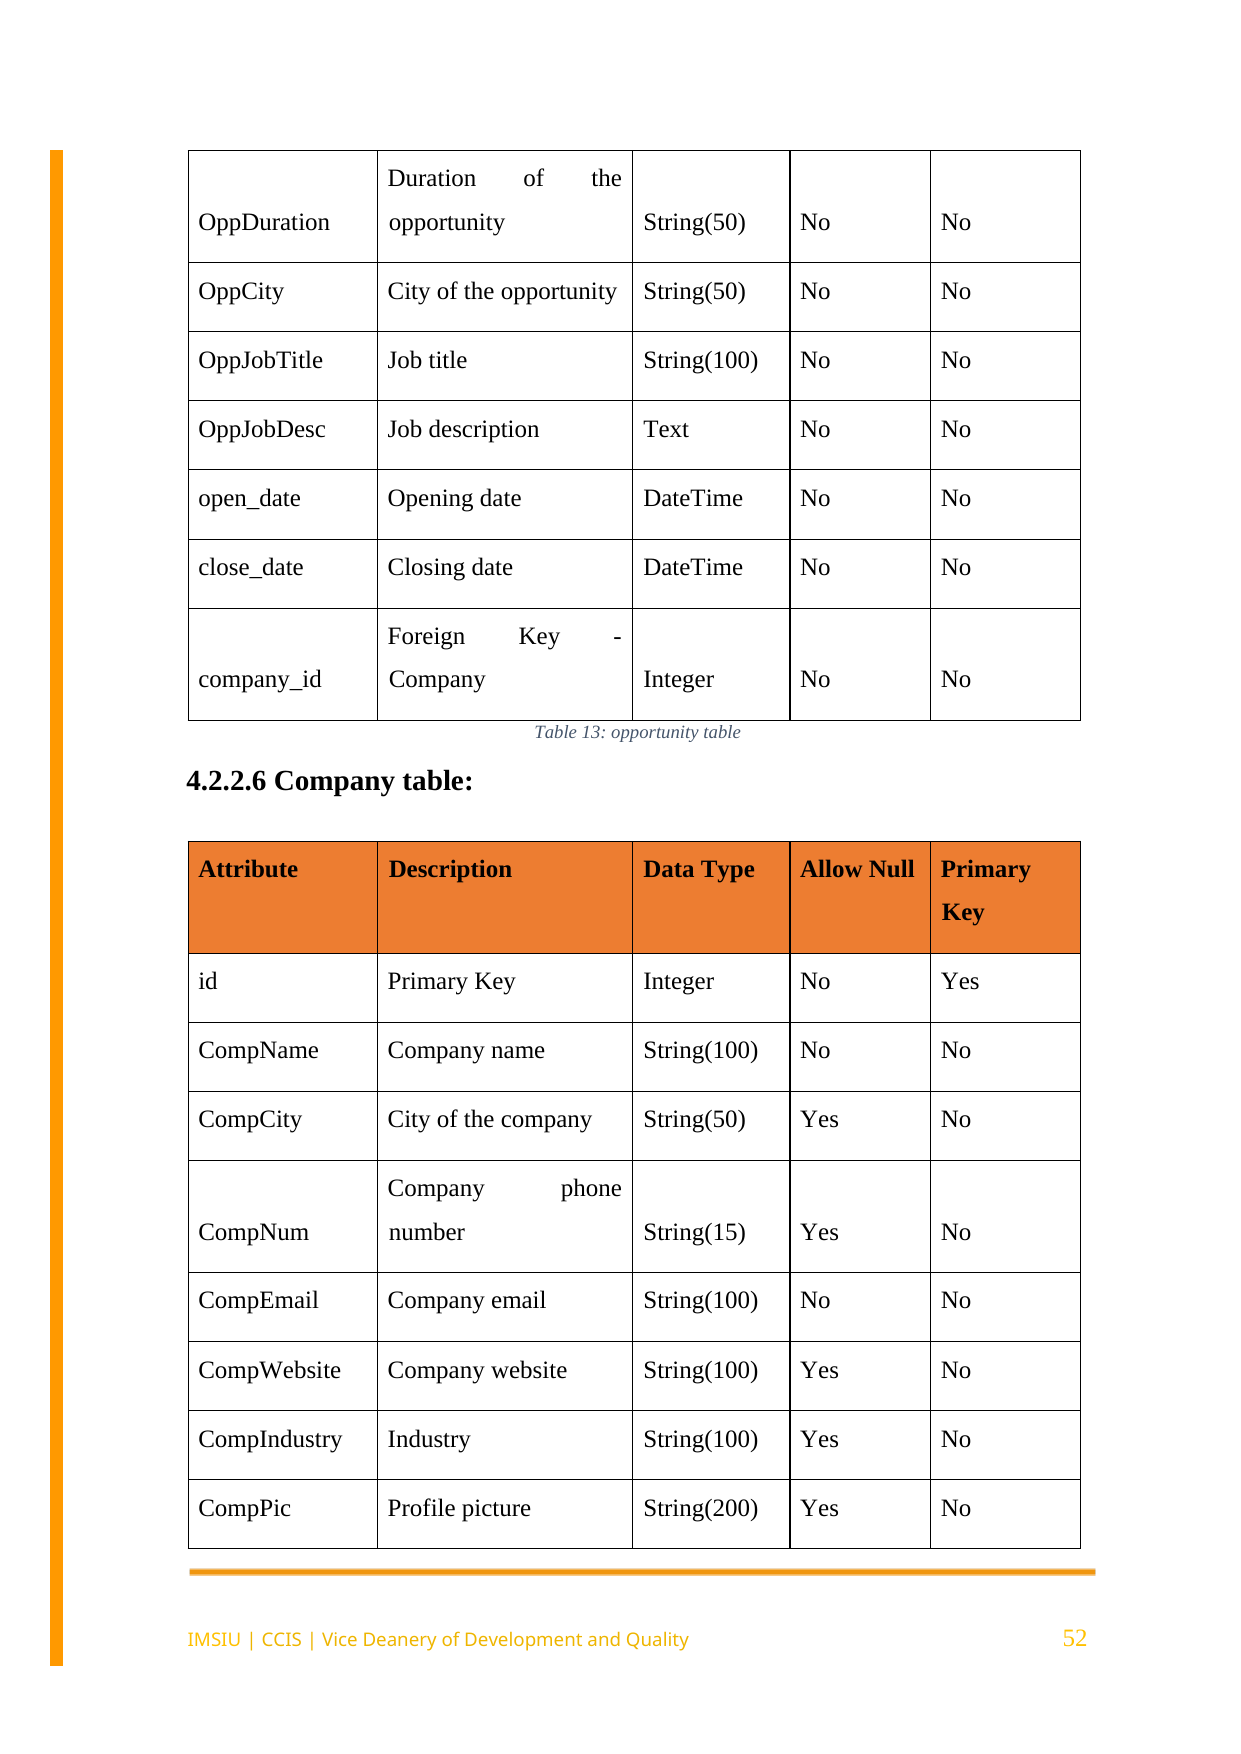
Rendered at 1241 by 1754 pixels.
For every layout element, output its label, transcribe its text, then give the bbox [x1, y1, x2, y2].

table_cell No [931, 1342, 1080, 1410]
table_cell String(15) [633, 1161, 789, 1272]
table_cell Opening date [378, 470, 632, 538]
text Table 13: opportunity table [186, 721, 1090, 742]
table_cell No [791, 540, 930, 607]
table_cell Company name [378, 1023, 632, 1091]
table_cell close_date [189, 540, 377, 607]
table_cell CompNum [189, 1161, 377, 1272]
table_cell CompName [189, 1023, 377, 1091]
table_cell Company email [378, 1273, 632, 1341]
table_cell company_id [189, 609, 377, 720]
table_cell No [931, 470, 1080, 538]
table_header Allow Null [791, 842, 930, 953]
table_cell Yes [791, 1092, 930, 1160]
table_cell Company phone number [378, 1161, 632, 1272]
table_cell No [791, 1273, 930, 1341]
table_cell No [791, 609, 930, 720]
table_header Attribute [189, 842, 377, 953]
table_cell Foreign Key - Company [378, 609, 632, 720]
table_cell City of the opportunity [378, 263, 632, 331]
table_cell String(200) [633, 1480, 789, 1548]
table_cell No [931, 1092, 1080, 1160]
table_cell String(50) [633, 1092, 789, 1160]
table_cell No [791, 954, 930, 1022]
table_cell OppCity [189, 263, 377, 331]
table_cell String(100) [633, 1273, 789, 1341]
table_cell No [931, 1273, 1080, 1341]
table_cell DateTime [633, 470, 789, 538]
picture [187, 1567, 1100, 1576]
table_cell No [791, 263, 930, 331]
table_cell No [931, 401, 1080, 469]
table_cell CompIndustry [189, 1411, 377, 1479]
table_cell String(100) [633, 1023, 789, 1091]
table_cell OppJobTitle [189, 332, 377, 400]
table_cell No [931, 1161, 1080, 1272]
table_cell CompPic [189, 1480, 377, 1548]
table_header Description [378, 842, 632, 953]
table_cell City of the company [378, 1092, 632, 1160]
table_cell No [791, 151, 930, 262]
table_cell String(100) [633, 1342, 789, 1410]
table_cell Primary Key [378, 954, 632, 1022]
table_cell Yes [791, 1411, 930, 1479]
table_cell No [931, 1480, 1080, 1548]
table_cell id [189, 954, 377, 1022]
table_cell Yes [931, 954, 1080, 1022]
table_cell Profile picture [378, 1480, 632, 1548]
table_cell String(100) [633, 332, 789, 400]
table_cell Company website [378, 1342, 632, 1410]
table_cell Industry [378, 1411, 632, 1479]
table_cell No [931, 263, 1080, 331]
table_cell No [791, 470, 930, 538]
table_cell String(100) [633, 1411, 789, 1479]
table_cell Text [633, 401, 789, 469]
table_cell No [931, 540, 1080, 607]
table_cell CompWebsite [189, 1342, 377, 1410]
table_cell No [931, 609, 1080, 720]
table_cell Integer [633, 954, 789, 1022]
table_cell No [791, 1023, 930, 1091]
table_cell String(50) [633, 263, 789, 331]
table_cell No [791, 332, 930, 400]
table_cell Yes [791, 1161, 930, 1272]
table_cell No [931, 332, 1080, 400]
table_cell Job description [378, 401, 632, 469]
table_cell Yes [791, 1480, 930, 1548]
table_cell Duration of the opportunity [378, 151, 632, 262]
table_cell Integer [633, 609, 789, 720]
table_cell CompCity [189, 1092, 377, 1160]
table_cell No [931, 151, 1080, 262]
table_cell DateTime [633, 540, 789, 607]
table_cell OppJobDesc [189, 401, 377, 469]
table_cell CompEmail [189, 1273, 377, 1341]
table_header Data Type [633, 842, 789, 953]
table_cell No [791, 401, 930, 469]
table_cell Closing date [378, 540, 632, 607]
table_cell No [931, 1023, 1080, 1091]
table_cell Yes [791, 1342, 930, 1410]
table_cell Job title [378, 332, 632, 400]
table_header Primary Key [931, 842, 1080, 953]
table_cell String(50) [633, 151, 789, 262]
subtitle 4.2.2.6 Company table: [186, 763, 1092, 797]
table_cell No [931, 1411, 1080, 1479]
table_cell open_date [189, 470, 377, 538]
table_cell OppDuration [189, 151, 377, 262]
